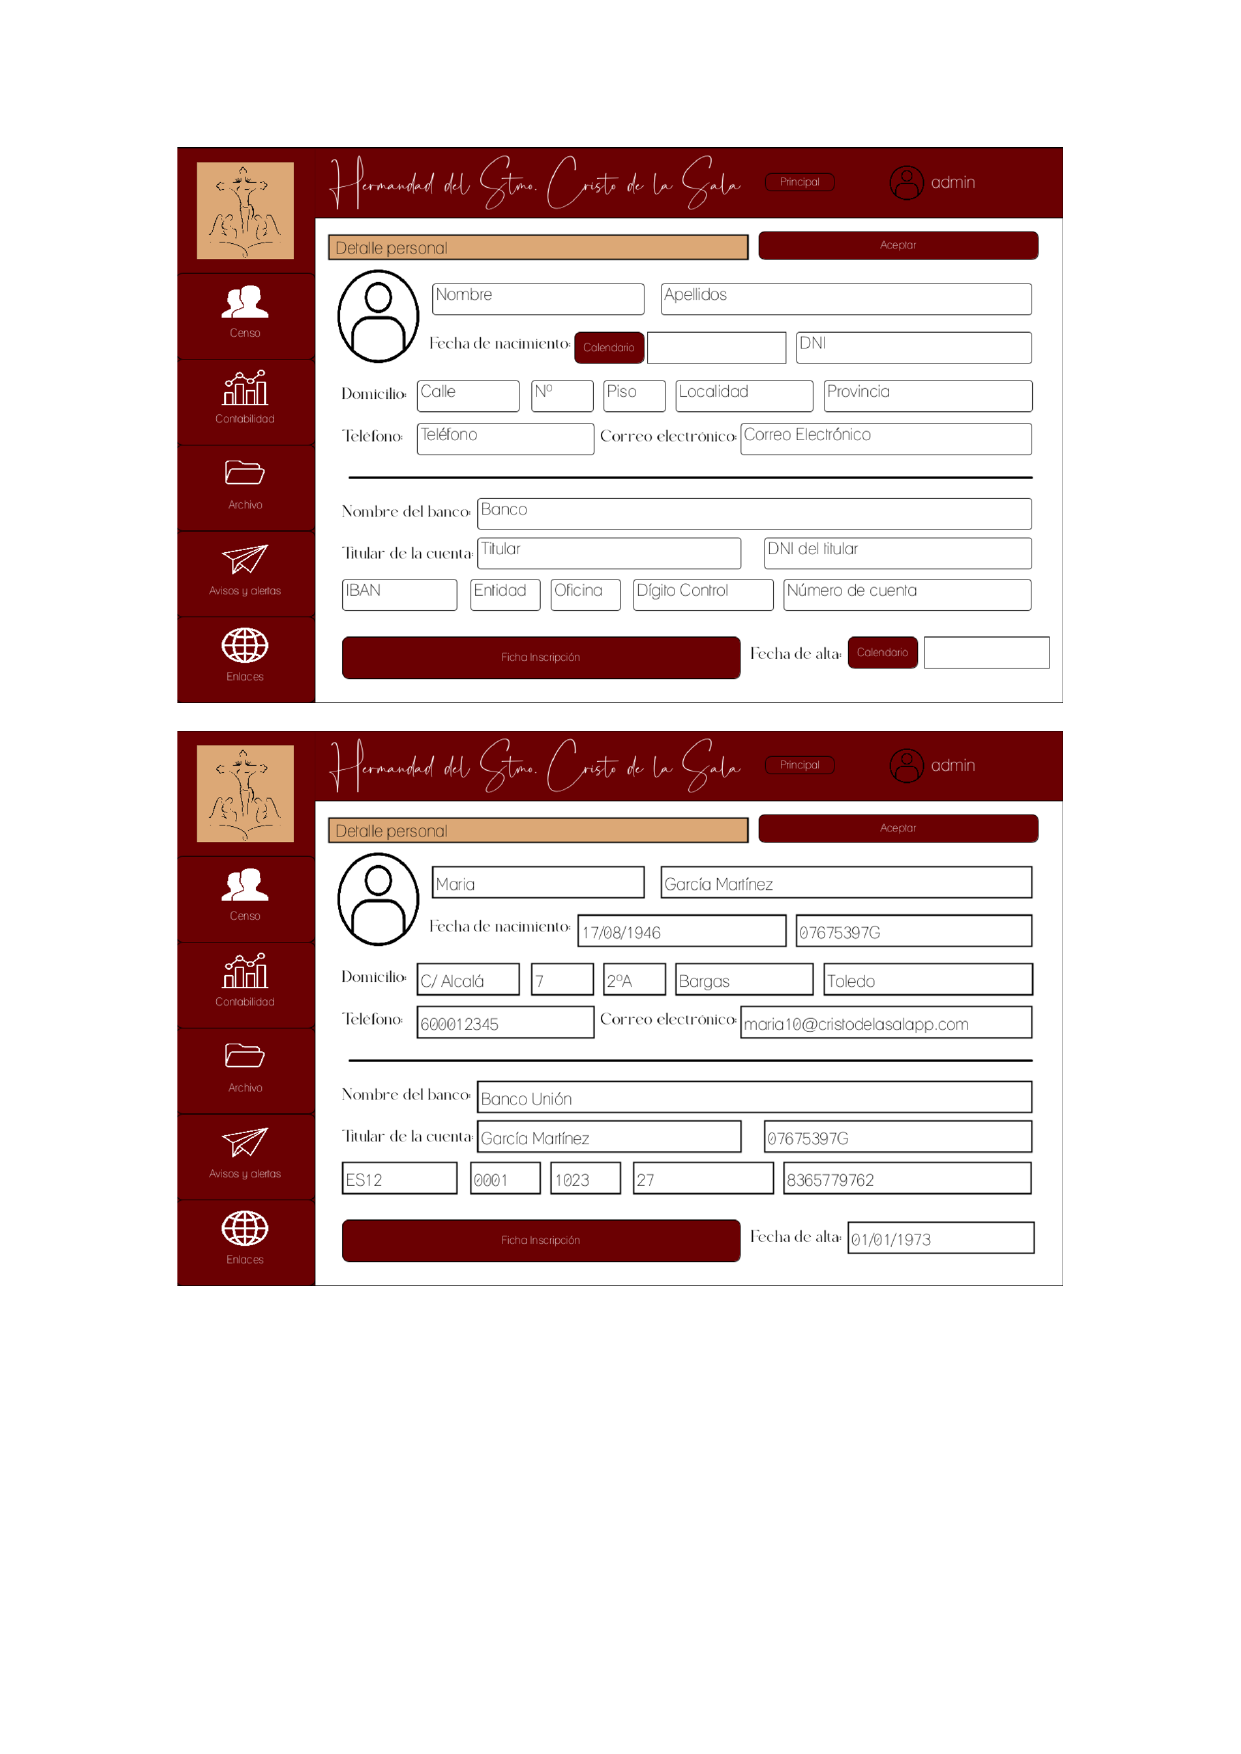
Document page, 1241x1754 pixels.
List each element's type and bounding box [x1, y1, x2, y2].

picture [177, 147, 1063, 703]
picture [177, 731, 1063, 1286]
